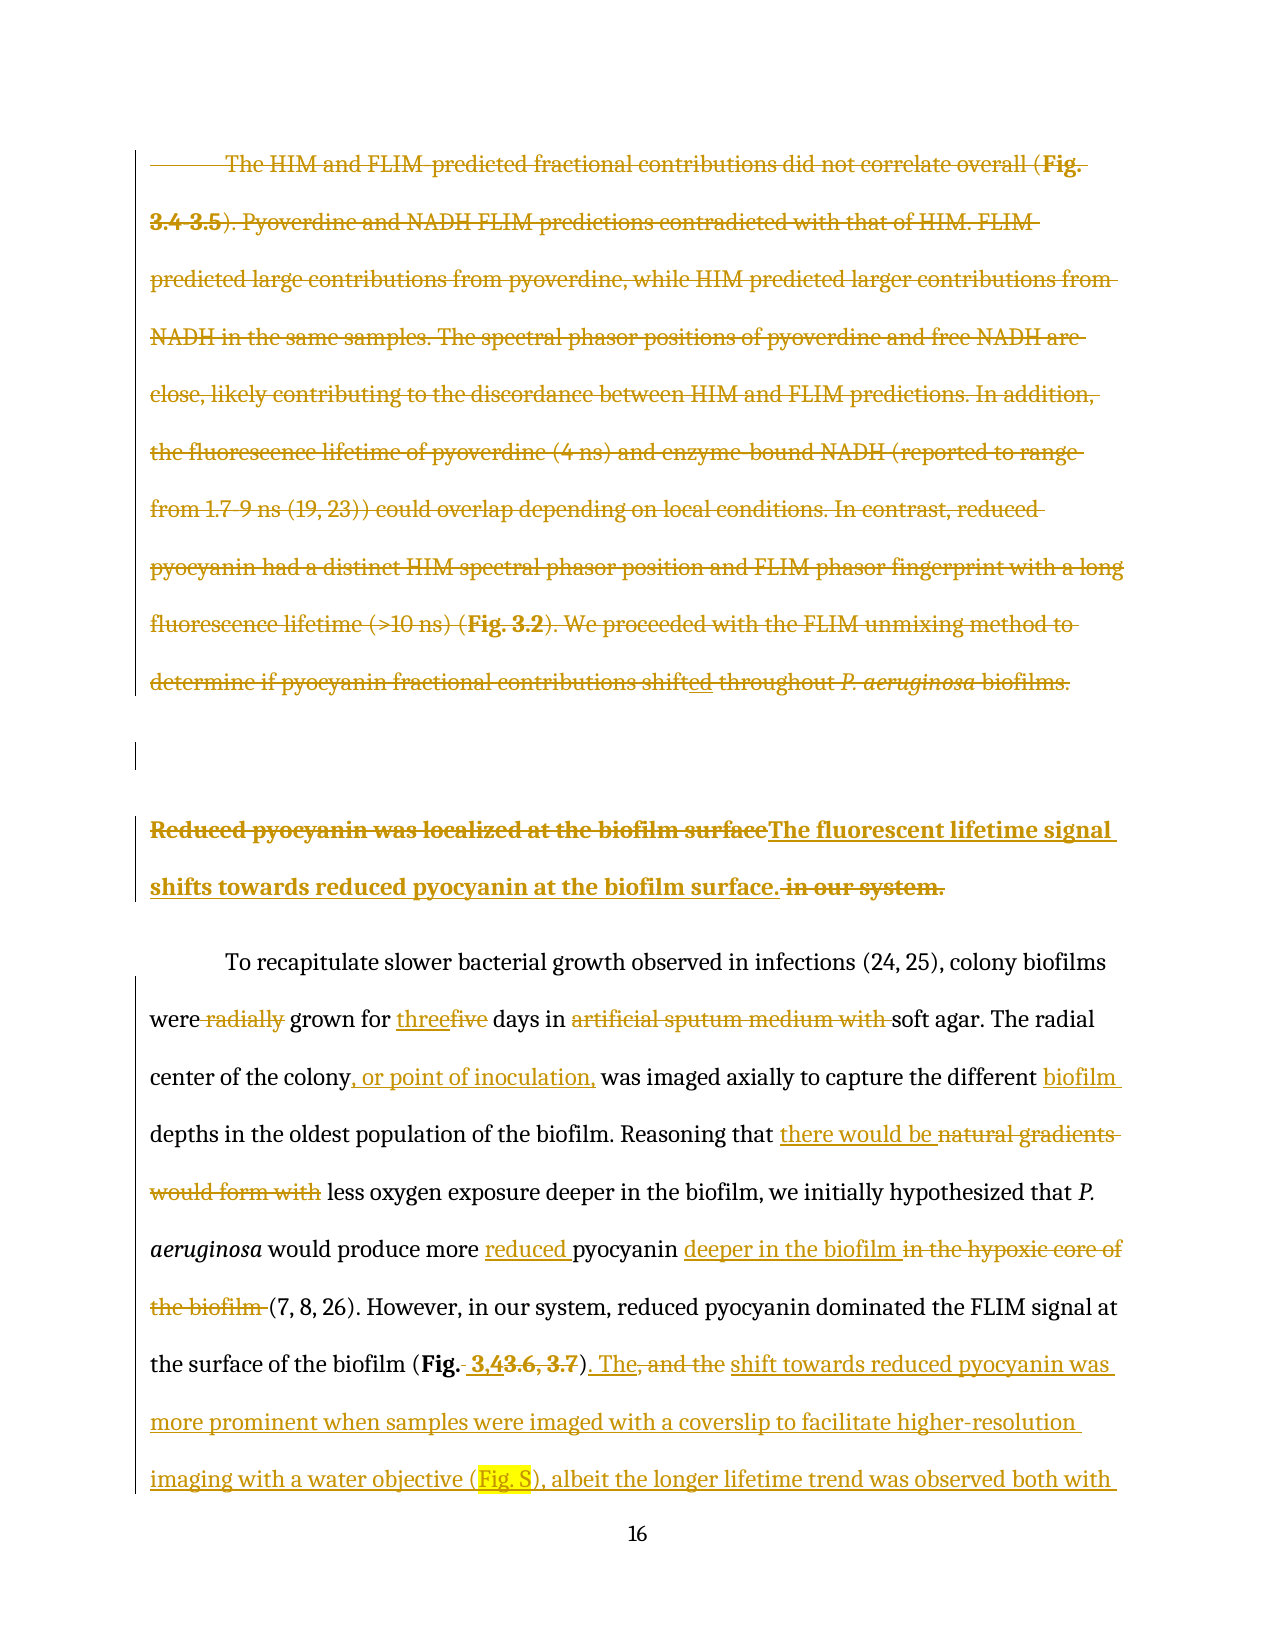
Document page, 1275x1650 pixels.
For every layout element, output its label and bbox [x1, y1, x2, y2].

text [150, 947, 1125, 1494]
